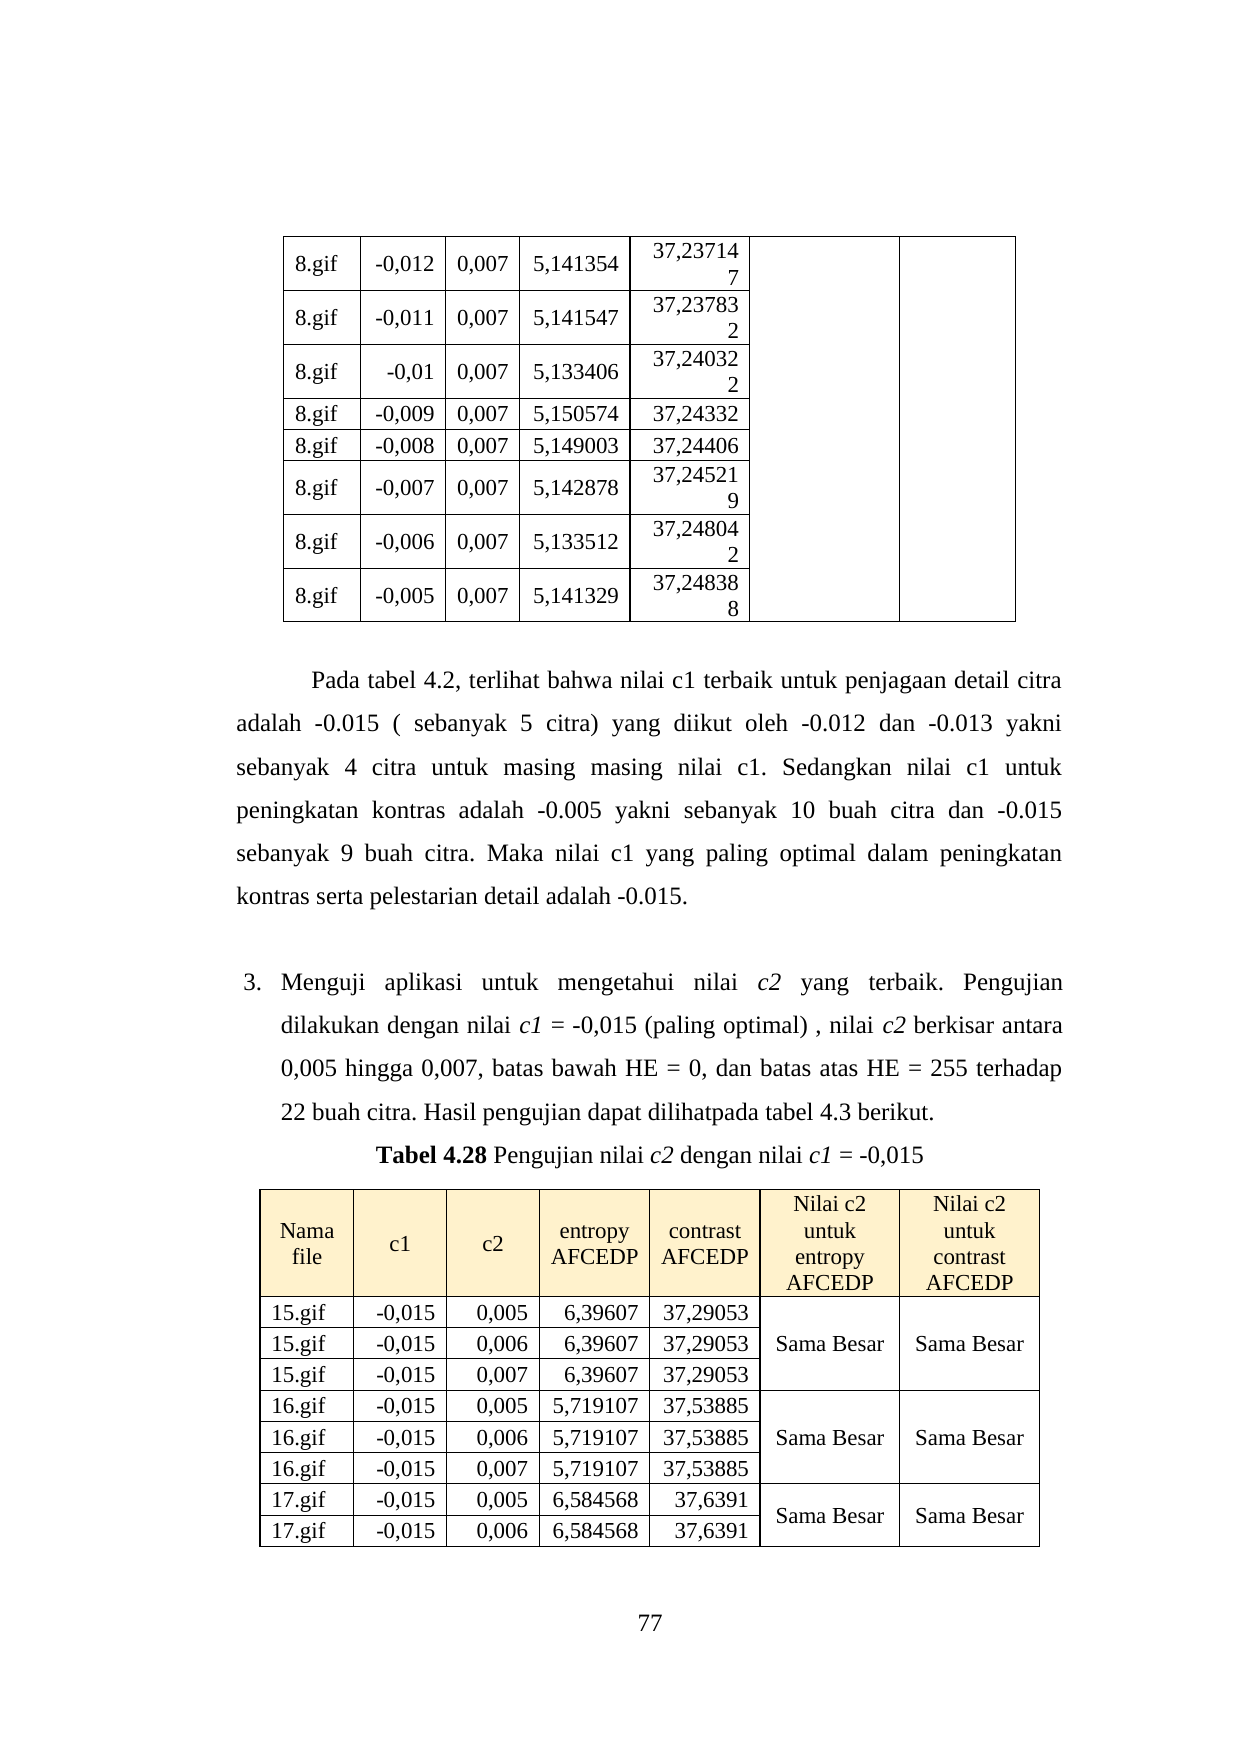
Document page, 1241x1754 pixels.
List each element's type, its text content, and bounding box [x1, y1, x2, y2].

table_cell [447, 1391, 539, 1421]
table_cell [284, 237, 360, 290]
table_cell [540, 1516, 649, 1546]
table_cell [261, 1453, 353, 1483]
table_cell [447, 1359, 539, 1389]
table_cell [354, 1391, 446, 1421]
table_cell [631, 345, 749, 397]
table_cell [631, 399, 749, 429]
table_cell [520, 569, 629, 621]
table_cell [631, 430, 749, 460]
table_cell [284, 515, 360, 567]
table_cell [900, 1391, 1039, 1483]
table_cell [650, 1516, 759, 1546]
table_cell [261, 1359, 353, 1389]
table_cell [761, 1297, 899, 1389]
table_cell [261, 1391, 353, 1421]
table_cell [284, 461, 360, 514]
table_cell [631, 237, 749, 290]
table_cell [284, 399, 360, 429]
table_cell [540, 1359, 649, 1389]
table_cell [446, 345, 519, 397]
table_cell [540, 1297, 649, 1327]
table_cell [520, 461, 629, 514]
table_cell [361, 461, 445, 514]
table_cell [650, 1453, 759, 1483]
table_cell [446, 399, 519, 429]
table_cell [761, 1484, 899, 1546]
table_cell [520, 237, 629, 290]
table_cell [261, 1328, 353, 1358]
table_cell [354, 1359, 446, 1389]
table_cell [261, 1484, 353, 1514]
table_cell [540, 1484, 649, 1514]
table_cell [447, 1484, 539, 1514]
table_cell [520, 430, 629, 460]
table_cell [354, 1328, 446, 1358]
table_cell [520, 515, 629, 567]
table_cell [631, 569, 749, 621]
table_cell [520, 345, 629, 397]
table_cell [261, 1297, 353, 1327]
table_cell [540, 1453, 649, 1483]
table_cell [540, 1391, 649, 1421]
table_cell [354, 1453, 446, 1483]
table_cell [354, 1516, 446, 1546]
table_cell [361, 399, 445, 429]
list Menguji aplikasi untuk mengetahui nilai c2 yang terbaik. Pengujian dilakukan dengan nilai c1 = -0,015 (paling optimal) , nilai c2 berkisar antara 0,005 hingga 0,007, batas bawah HE = 0, dan batas atas HE = 255 terhadap 22 buah citra. Hasil pengujian dapat dilihatpada tabel 4.3 berikut. [243, 967, 1063, 1125]
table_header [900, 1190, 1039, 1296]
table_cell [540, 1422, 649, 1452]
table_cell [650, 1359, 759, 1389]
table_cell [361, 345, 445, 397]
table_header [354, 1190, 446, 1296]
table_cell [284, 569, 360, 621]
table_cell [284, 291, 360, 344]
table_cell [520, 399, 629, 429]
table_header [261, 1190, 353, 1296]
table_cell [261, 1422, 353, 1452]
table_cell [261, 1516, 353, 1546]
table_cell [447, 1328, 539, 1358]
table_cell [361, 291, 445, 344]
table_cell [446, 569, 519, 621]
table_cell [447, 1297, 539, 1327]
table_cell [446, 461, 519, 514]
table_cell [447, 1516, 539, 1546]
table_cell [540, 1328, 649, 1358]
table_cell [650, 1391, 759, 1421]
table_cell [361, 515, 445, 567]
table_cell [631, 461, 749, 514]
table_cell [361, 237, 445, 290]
text Pada tabel 4.2, terlihat bahwa nilai c1 terbaik untuk penjagaan detail citra adalah -0.015 ( sebanyak 5 citra) yang diikut oleh -0.012 dan -0.013 yakni sebanyak 4 citra untuk masing masing nilai c1. Sedangkan nilai c1 untuk peningkatan kontras adalah -0.005 yakni sebanyak 10 buah citra dan -0.015 sebanyak 9 buah citra. Maka nilai c1 yang paling optimal dalam peningkatan kontras serta pelestarian detail adalah -0.015. [236, 665, 1063, 910]
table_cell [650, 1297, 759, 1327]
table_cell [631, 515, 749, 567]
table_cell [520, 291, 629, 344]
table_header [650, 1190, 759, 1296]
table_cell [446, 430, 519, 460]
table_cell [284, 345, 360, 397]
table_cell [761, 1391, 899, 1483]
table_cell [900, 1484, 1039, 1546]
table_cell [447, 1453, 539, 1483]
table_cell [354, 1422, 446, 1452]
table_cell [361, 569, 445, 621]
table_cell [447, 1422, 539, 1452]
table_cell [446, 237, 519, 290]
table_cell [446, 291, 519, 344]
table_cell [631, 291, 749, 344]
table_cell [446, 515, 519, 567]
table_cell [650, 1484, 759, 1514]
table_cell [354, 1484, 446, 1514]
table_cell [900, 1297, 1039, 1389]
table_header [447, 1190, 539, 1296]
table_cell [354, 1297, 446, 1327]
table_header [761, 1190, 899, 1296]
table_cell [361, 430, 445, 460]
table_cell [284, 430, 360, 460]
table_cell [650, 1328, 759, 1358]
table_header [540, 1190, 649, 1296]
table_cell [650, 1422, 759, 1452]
